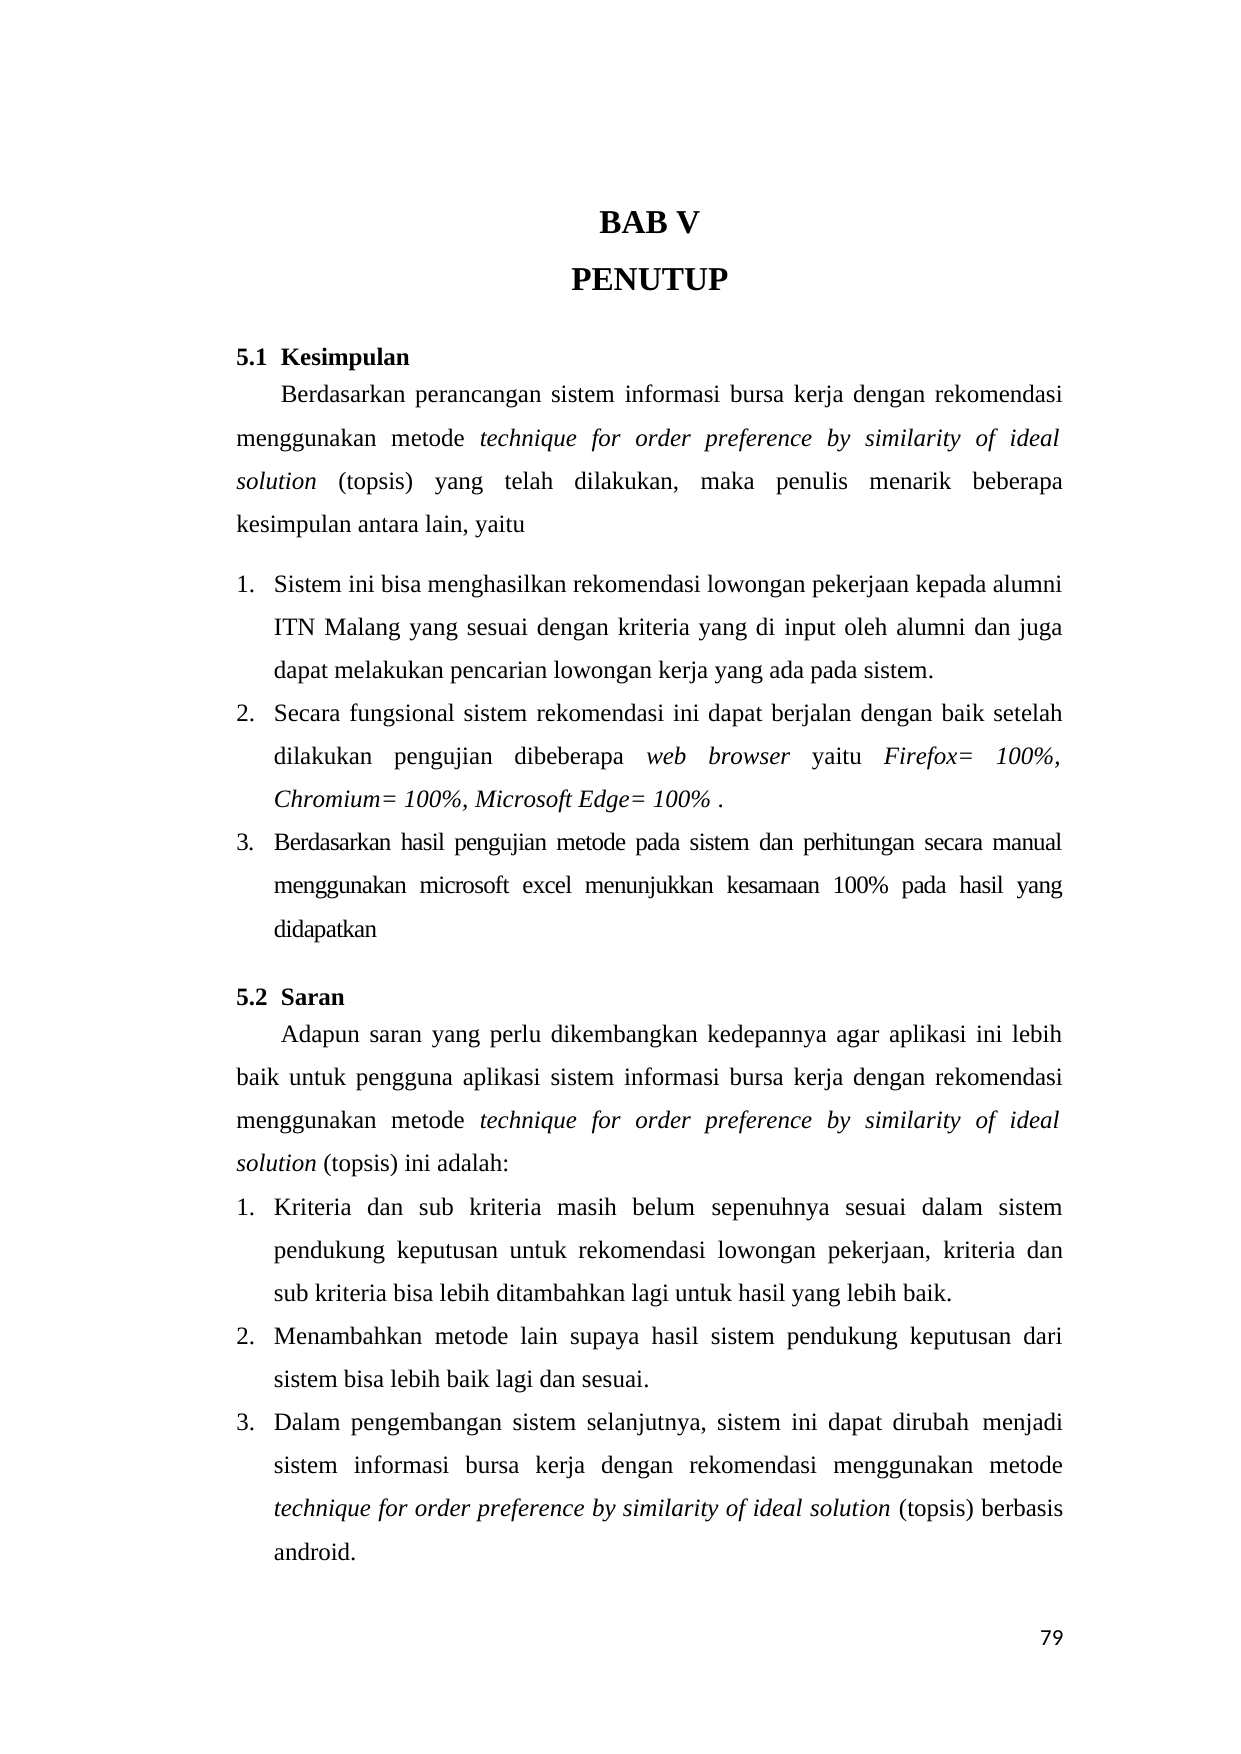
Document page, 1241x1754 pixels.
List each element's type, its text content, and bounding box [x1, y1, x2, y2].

subtitle BAB V PENUTUP [236, 202, 1063, 298]
list Menambahkan metode lain supaya hasil sistem pendukung keputusan dari sistem bisa lebih baik lagi dan sesuai. [236, 1321, 1063, 1393]
text Berdasarkan perancangan sistem informasi bursa kerja dengan rekomendasi menggunakan metode technique for order preference by similarity of ideal solution (topsis) yang telah dilakukan, maka penulis menarik beberapa kesimpulan antara lain, yaitu [236, 379, 1063, 538]
list Dalam pengembangan sistem selanjutnya, sistem ini dapat dirubah menjadi sistem informasi bursa kerja dengan rekomendasi menggunakan metode technique for order preference by similarity of ideal solution (topsis) berbasis android. [236, 1407, 1063, 1565]
list Secara fungsional sistem rekomendasi ini dapat berjalan dengan baik setelah dilakukan pengujian dibeberapa web browser yaitu Firefox= 100%, Chromium= 100%, Microsoft Edge= 100% . [236, 698, 1063, 813]
text Adapun saran yang perlu dikembangkan kedepannya agar aplikasi ini lebih baik untuk pengguna aplikasi sistem informasi bursa kerja dengan rekomendasi menggunakan metode technique for order preference by similarity of ideal solution (topsis) ini adalah: [236, 1019, 1063, 1177]
list Berdasarkan hasil pengujian metode pada sistem dan perhitungan secara manual menggunakan microsoft excel menunjukkan kesamaan 100% pada hasil yang didapatkan [236, 827, 1063, 942]
subtitle Kesimpulan [236, 342, 1063, 371]
list Sistem ini bisa menghasilkan rekomendasi lowongan pekerjaan kepada alumni ITN Malang yang sesuai dengan kriteria yang di input oleh alumni dan juga dapat melakukan pencarian lowongan kerja yang ada pada sistem. [236, 569, 1063, 684]
subtitle Saran [236, 982, 1063, 1011]
list Kriteria dan sub kriteria masih belum sepenuhnya sesuai dalam sistem pendukung keputusan untuk rekomendasi lowongan pekerjaan, kriteria dan sub kriteria bisa lebih ditambahkan lagi untuk hasil yang lebih baik. [236, 1192, 1063, 1307]
